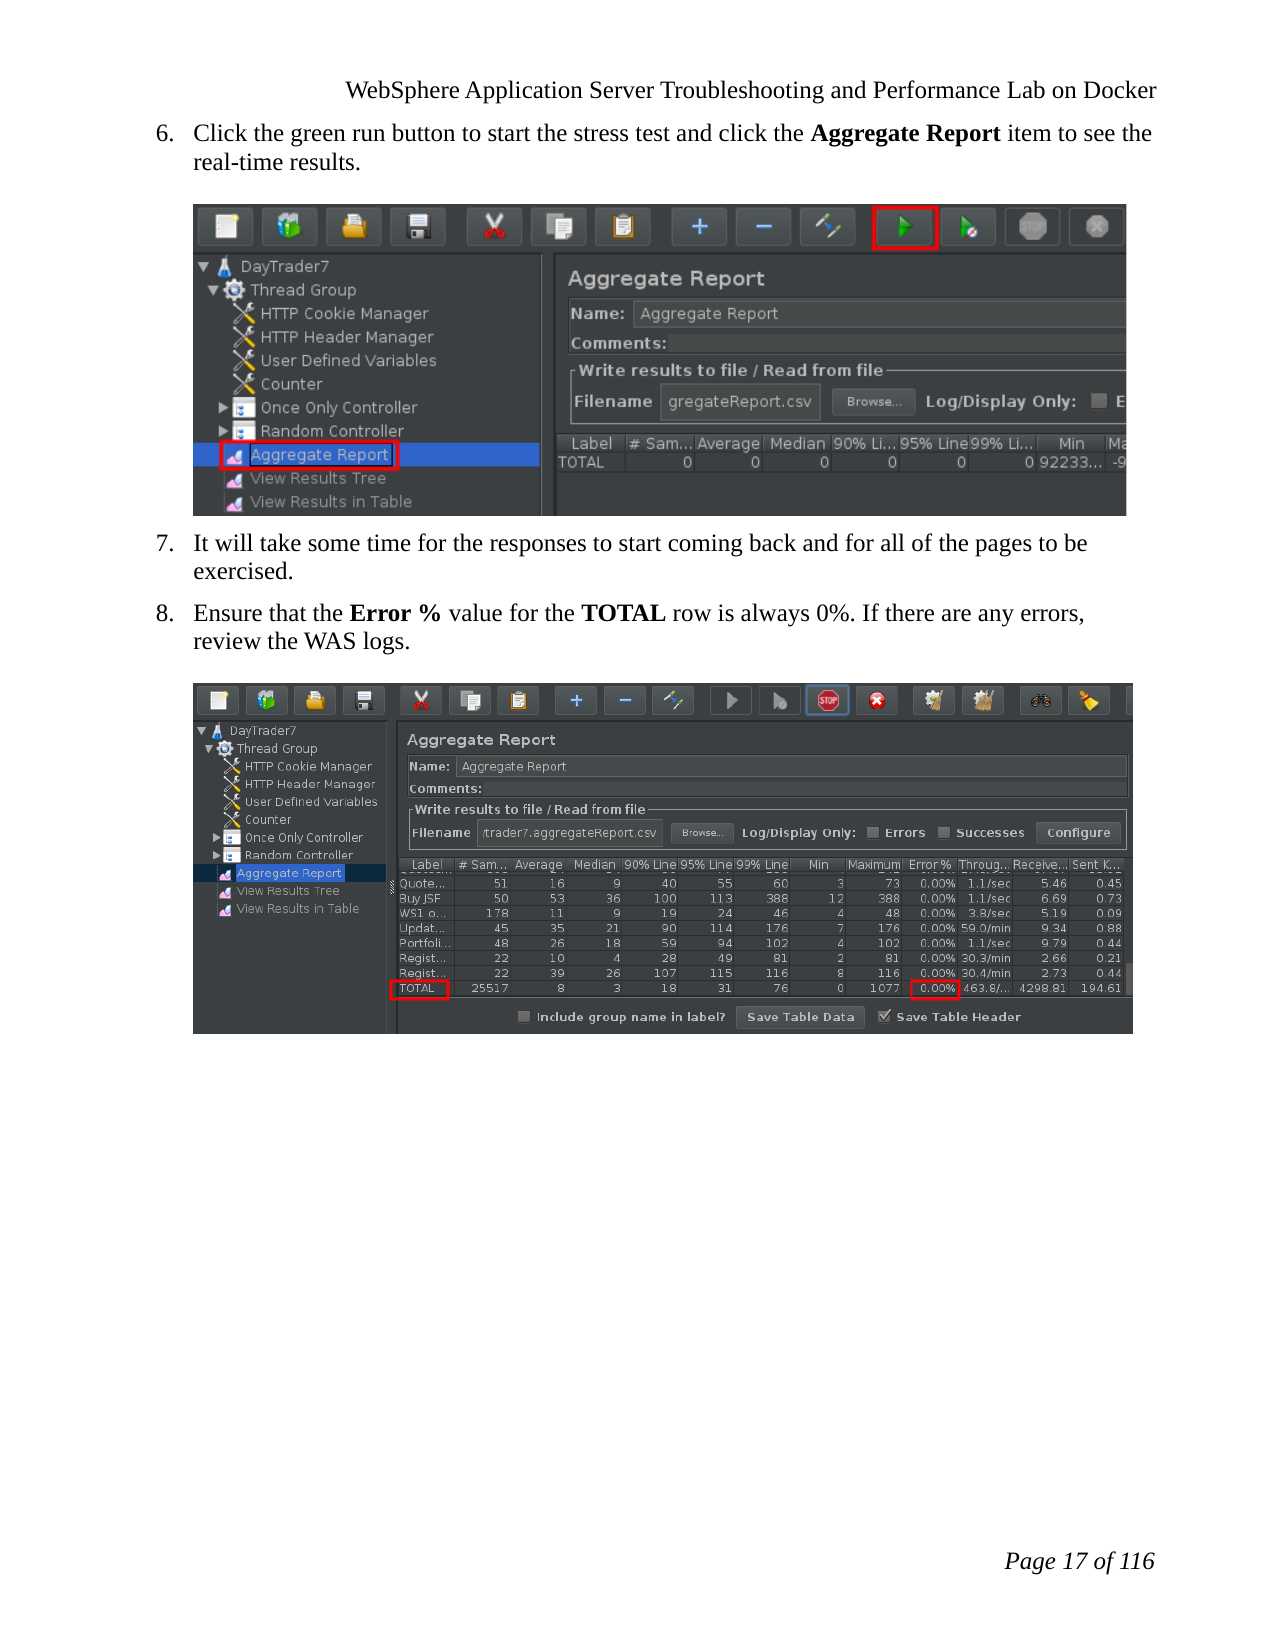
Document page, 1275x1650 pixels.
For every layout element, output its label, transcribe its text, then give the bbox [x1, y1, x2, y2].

list It will take some time for the responses to start coming back and for all of the pages to be exercised. [156, 528, 1157, 585]
picture [193, 204, 1127, 516]
picture [193, 683, 1133, 1034]
